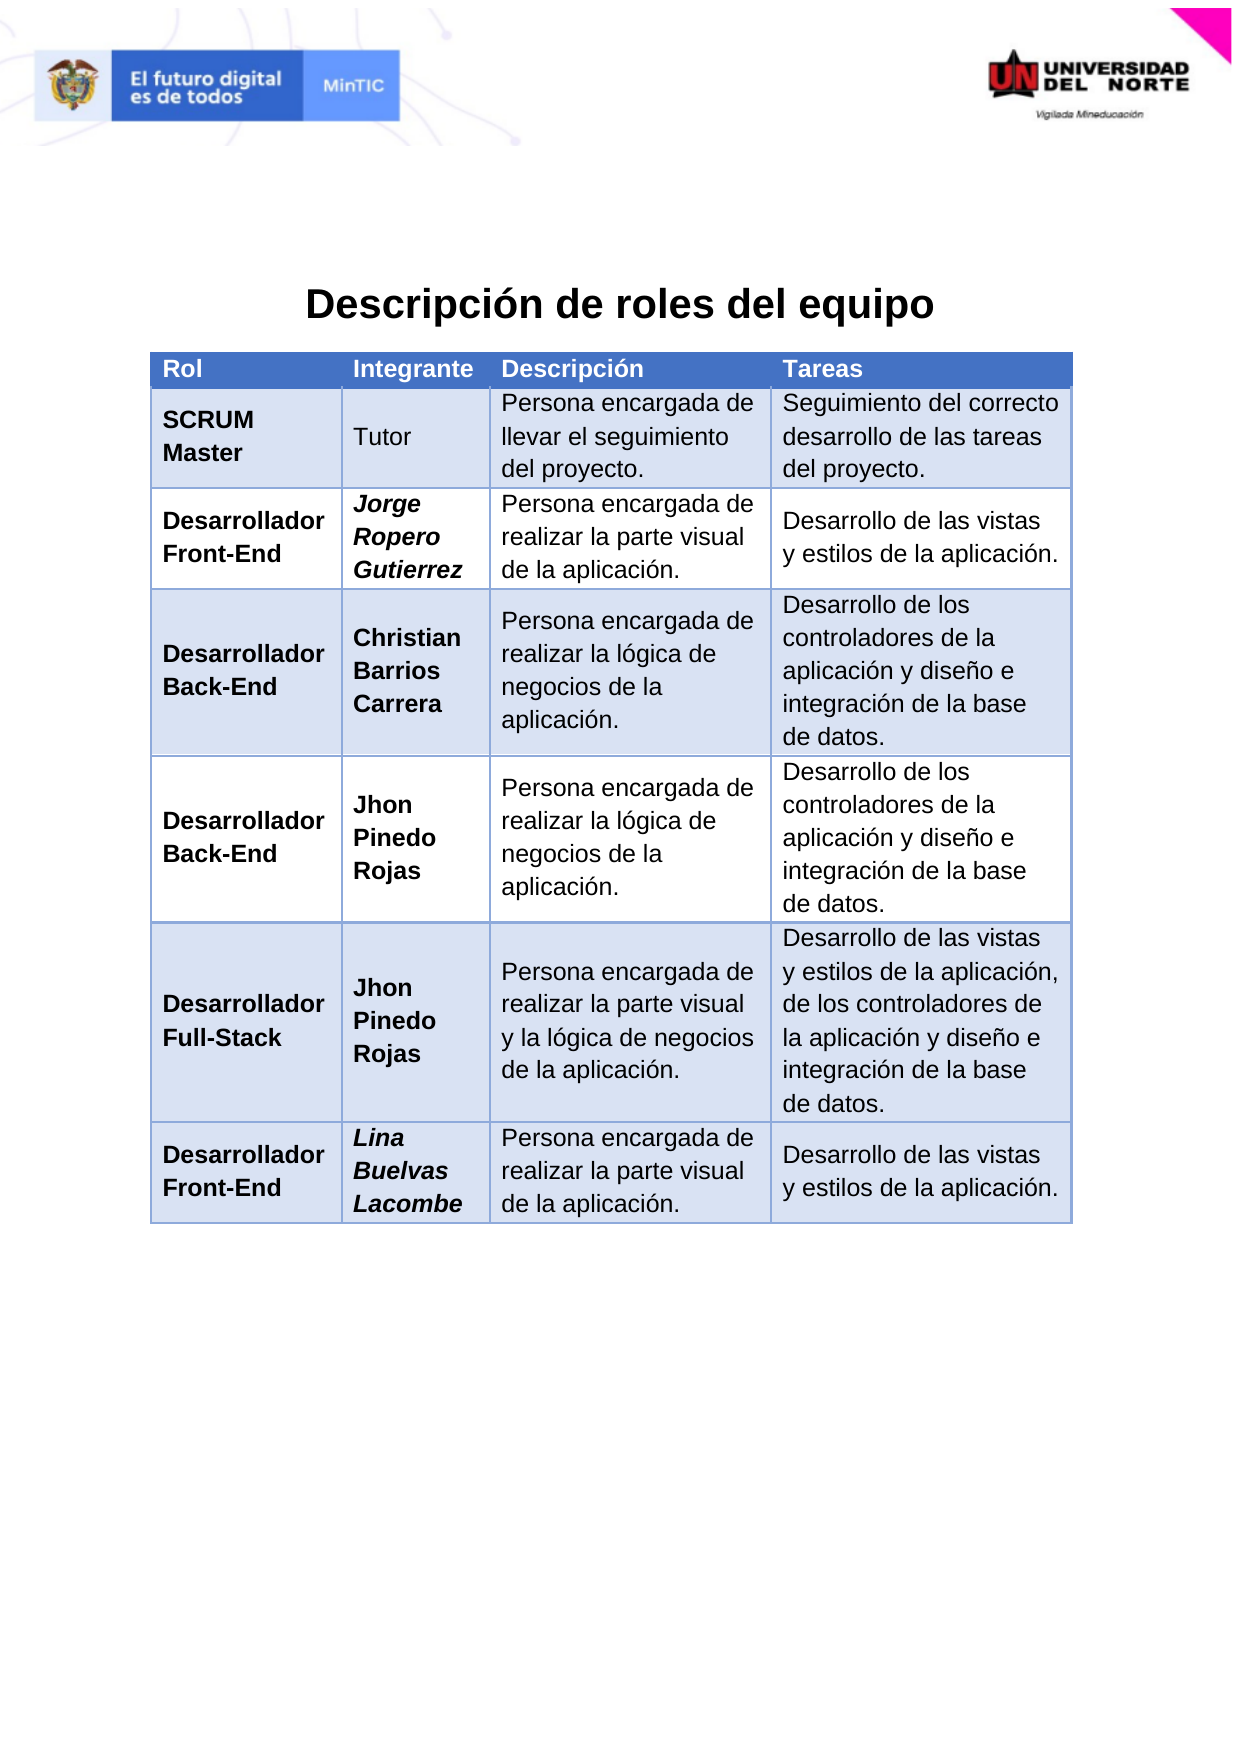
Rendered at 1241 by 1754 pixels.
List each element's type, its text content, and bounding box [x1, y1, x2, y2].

table_cell Persona encargada de realizar la parte visual y la lógica de negocios de la aplicación. [491, 924, 770, 1121]
table_cell Desarrollo de los controladores de la aplicación y diseño e integración de la base de datos. [772, 590, 1070, 754]
table_cell Jhon Pinedo Rojas [343, 924, 489, 1121]
table_cell Jorge Ropero Gutierrez [343, 489, 489, 588]
table_cell Desarrollo de las vistas y estilos de la aplicación. [772, 489, 1070, 588]
table_cell Desarrollo de los controladores de la aplicación y diseño e integración de la base de datos. [772, 757, 1070, 921]
table_cell Tutor [343, 389, 489, 487]
picture [0, 8, 1232, 146]
table_cell Jhon Pinedo Rojas [343, 757, 489, 921]
table_cell Persona encargada de realizar la parte visual de la aplicación. [491, 1123, 770, 1222]
table_cell Christian Barrios Carrera [343, 590, 489, 754]
table_cell Desarrollador Back-End [152, 590, 341, 754]
text Descripción de roles del equipo [150, 280, 1090, 328]
table_cell SCRUM Master [152, 389, 341, 487]
table_cell Desarrollador Front-End [152, 1123, 341, 1222]
table_header Rol [152, 354, 341, 386]
table_cell Lina Buelvas Lacombe [343, 1123, 489, 1222]
table_cell Desarrollador Front-End [152, 489, 341, 588]
table_cell Desarrollador Back-End [152, 757, 341, 921]
table_cell Persona encargada de llevar el seguimiento del proyecto. [491, 389, 770, 487]
table_cell Seguimiento del correcto desarrollo de las tareas del proyecto. [772, 389, 1070, 487]
table_cell Persona encargada de realizar la lógica de negocios de la aplicación. [491, 590, 770, 754]
table_cell Persona encargada de realizar la parte visual de la aplicación. [491, 489, 770, 588]
table_cell Desarrollador Full-Stack [152, 924, 341, 1121]
table_header Integrante [342, 354, 489, 386]
table_cell Persona encargada de realizar la lógica de negocios de la aplicación. [491, 757, 770, 921]
table_header Tareas [772, 354, 1070, 386]
table_cell Desarrollo de las vistas y estilos de la aplicación, de los controladores de la aplicación y diseño e integración de la base de datos. [772, 924, 1070, 1121]
table_cell Desarrollo de las vistas y estilos de la aplicación. [772, 1123, 1070, 1222]
table_header Descripción [491, 354, 771, 386]
